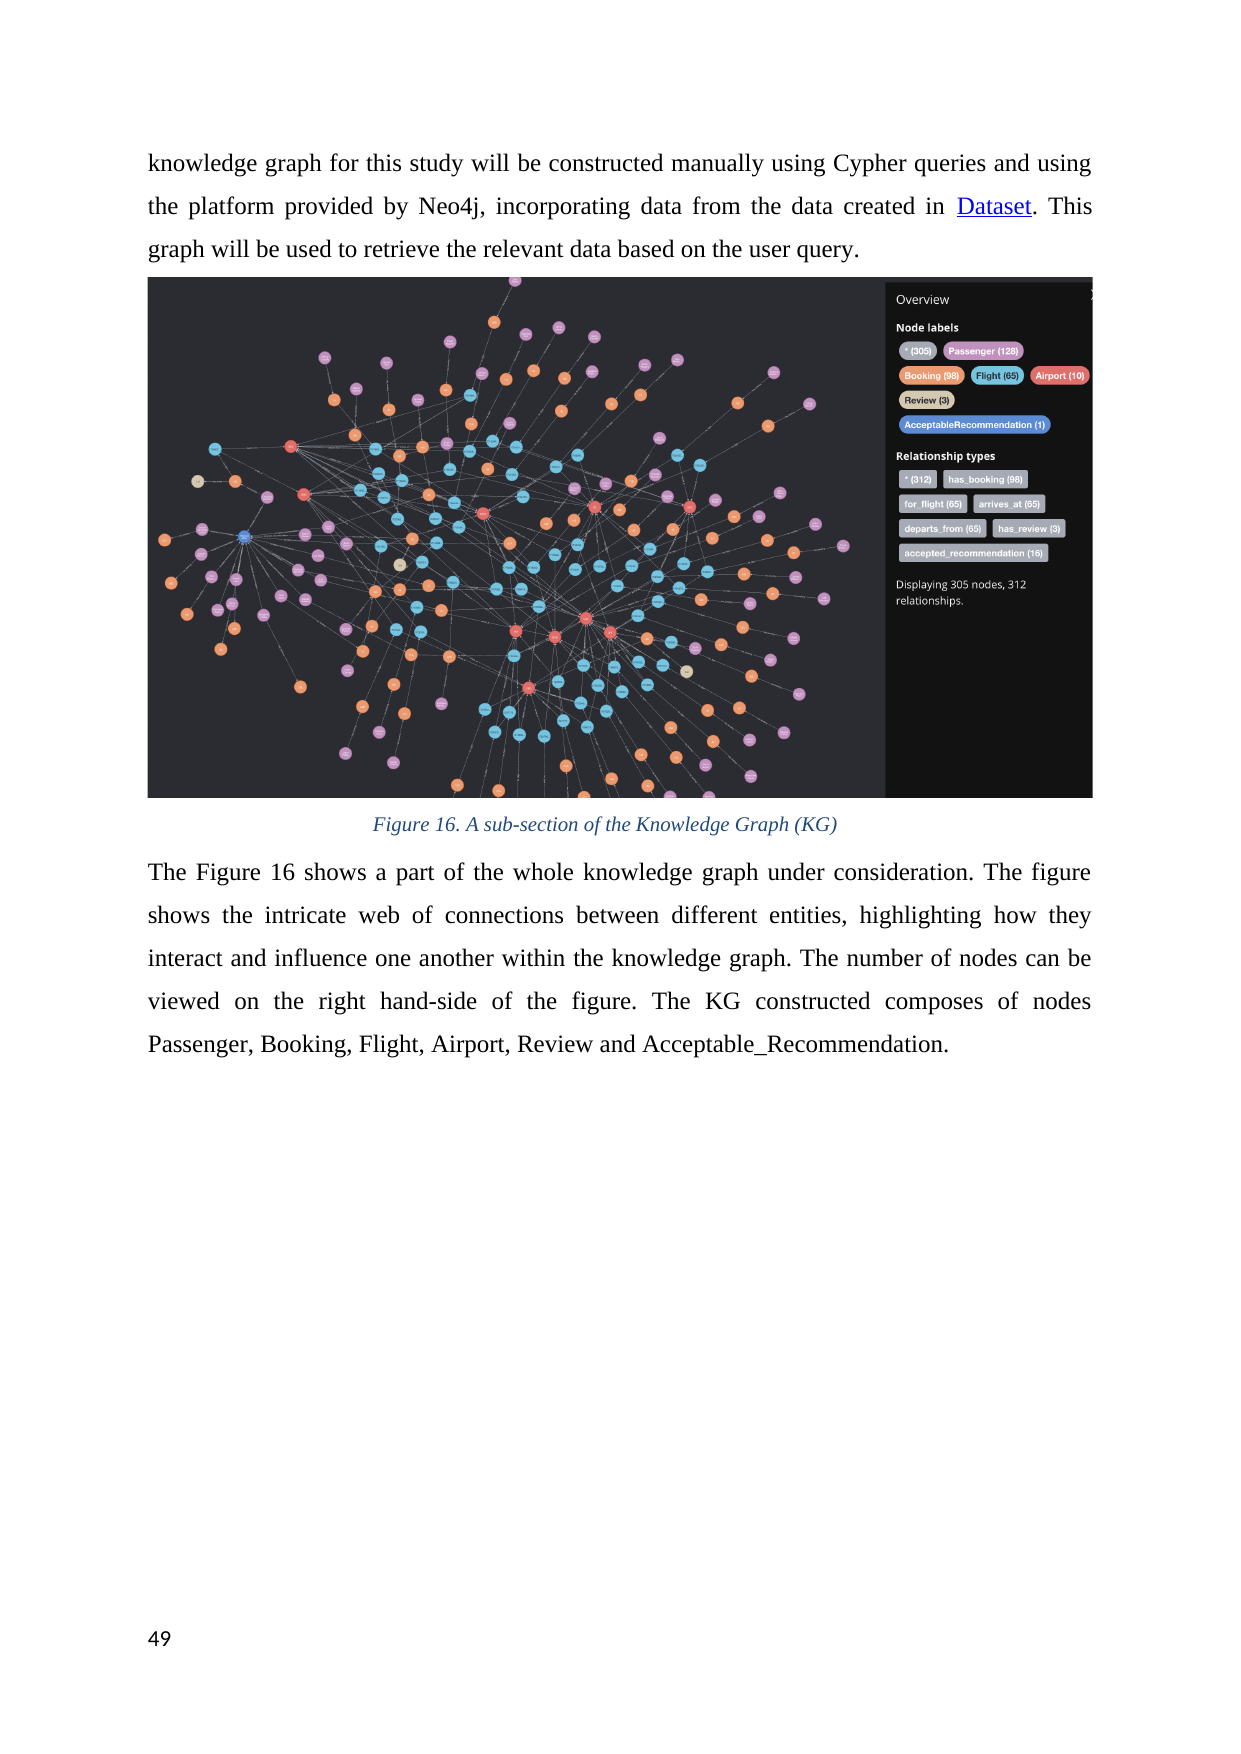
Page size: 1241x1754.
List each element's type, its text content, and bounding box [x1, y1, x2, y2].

text Figure 16. A sub-section of the Knowledge Graph (KG) [373, 812, 1092, 836]
text The Figure 16 shows a part of the whole knowledge graph under consideration. The figure shows the intricate web of connections between different entities, highlighting how they interact and influence one another within the knowledge graph. The number of nodes can be viewed on the right hand-side of the figure. The KG constructed composes of nodes Passenger, Booking, Flight, Airport, Review and Acceptable_Recommendation. [148, 857, 1092, 1058]
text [148, 148, 1092, 263]
picture [147, 277, 1093, 798]
